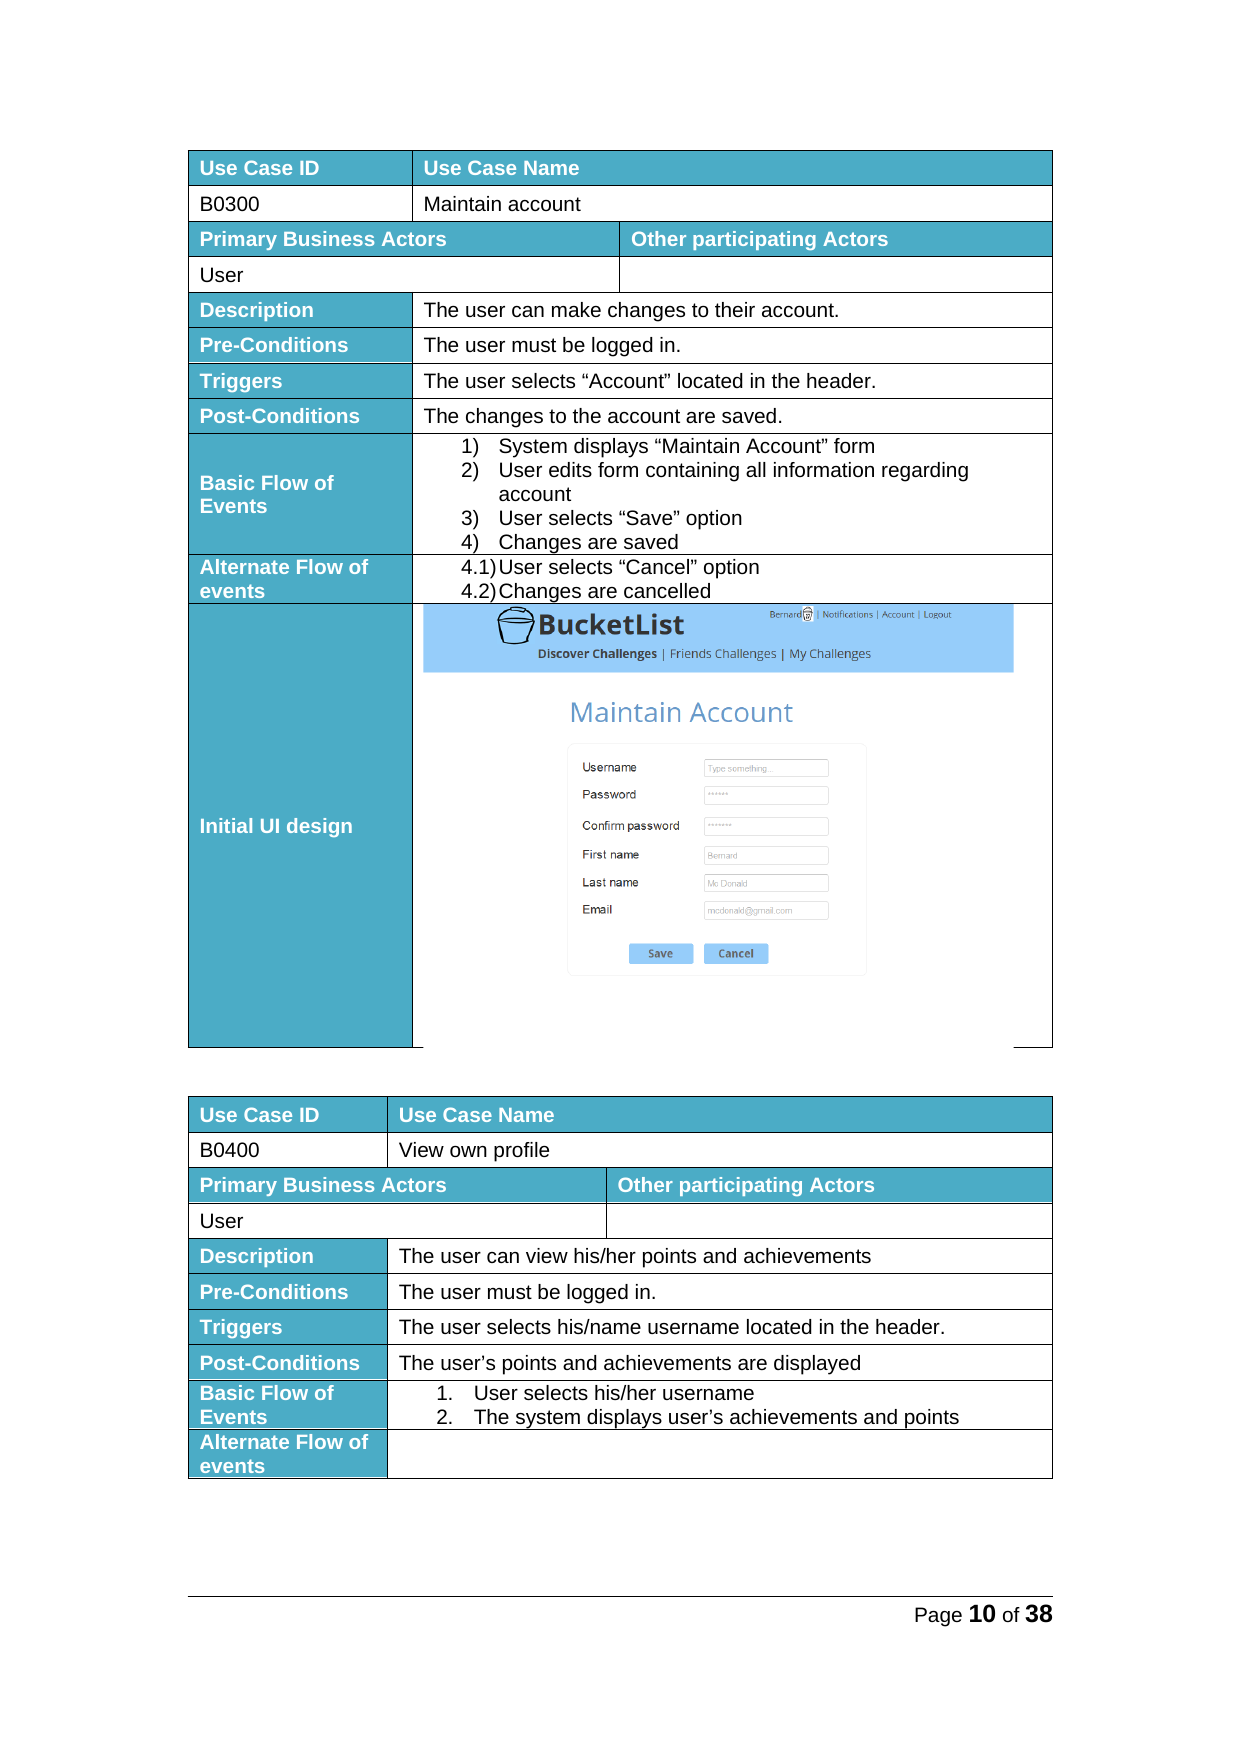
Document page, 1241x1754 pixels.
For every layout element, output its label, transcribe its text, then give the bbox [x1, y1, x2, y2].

table_cell Triggers [189, 364, 412, 398]
table_cell Alternate Flow of events [189, 1430, 387, 1477]
table_cell [388, 1430, 1052, 1477]
table_cell Basic Flow of Events [189, 1381, 387, 1428]
table_cell Description [189, 1239, 387, 1273]
table_cell [620, 257, 1052, 292]
table_cell Pre-Conditions [189, 1274, 387, 1309]
table_cell User [189, 257, 619, 292]
table_cell [607, 1204, 1052, 1238]
table_cell B0400 [189, 1133, 387, 1167]
table_cell Other participating Actors [607, 1168, 1052, 1202]
table_cell [413, 604, 423, 1047]
table_cell The user must be logged in. [413, 328, 1052, 362]
table_cell Primary Business Actors [189, 222, 619, 256]
table_cell The user can view his/her points and achievements [388, 1239, 1052, 1273]
table_cell [1014, 604, 1052, 1047]
table_cell Description [189, 293, 412, 327]
table_cell Pre-Conditions [189, 328, 412, 362]
table_cell User selects his/her username The system displays user’s achievements and points [388, 1381, 1052, 1428]
table_cell The user must be logged in. [388, 1274, 1052, 1309]
table_cell Alternate Flow of events [189, 555, 412, 603]
table_cell System displays “Maintain Account” form User edits form containing all information regarding account User selects “Save” option Changes are saved [413, 434, 1052, 554]
table_cell View own profile [388, 1133, 1052, 1167]
table_cell Initial UI design [189, 604, 412, 1047]
table_cell Triggers [189, 1310, 387, 1344]
table_cell The user selects “Account” located in the header. [413, 364, 1052, 398]
table_header Use Case ID [189, 151, 412, 185]
table_header Use Case Name [388, 1097, 1052, 1132]
table_cell B0300 [189, 186, 412, 221]
table_cell The user selects his/name username located in the header. [388, 1310, 1052, 1344]
table_cell Post-Conditions [189, 1345, 387, 1379]
table_cell Primary Business Actors [189, 1168, 606, 1202]
table_cell Maintain account [413, 186, 1052, 221]
table_cell User [189, 1204, 606, 1238]
table_header Use Case ID [189, 1097, 387, 1132]
table_cell Post-Conditions [189, 399, 412, 433]
table_header Use Case Name [413, 151, 1052, 185]
table_cell User selects “Cancel” option Changes are cancelled [413, 555, 1052, 603]
picture [423, 604, 1014, 1048]
table_cell Other participating Actors [620, 222, 1052, 256]
table_cell The user’s points and achievements are displayed [388, 1345, 1052, 1379]
table_cell Basic Flow of Events [189, 434, 412, 554]
table_cell The changes to the account are saved. [413, 399, 1052, 433]
table_cell The user can make changes to their account. [413, 293, 1052, 327]
